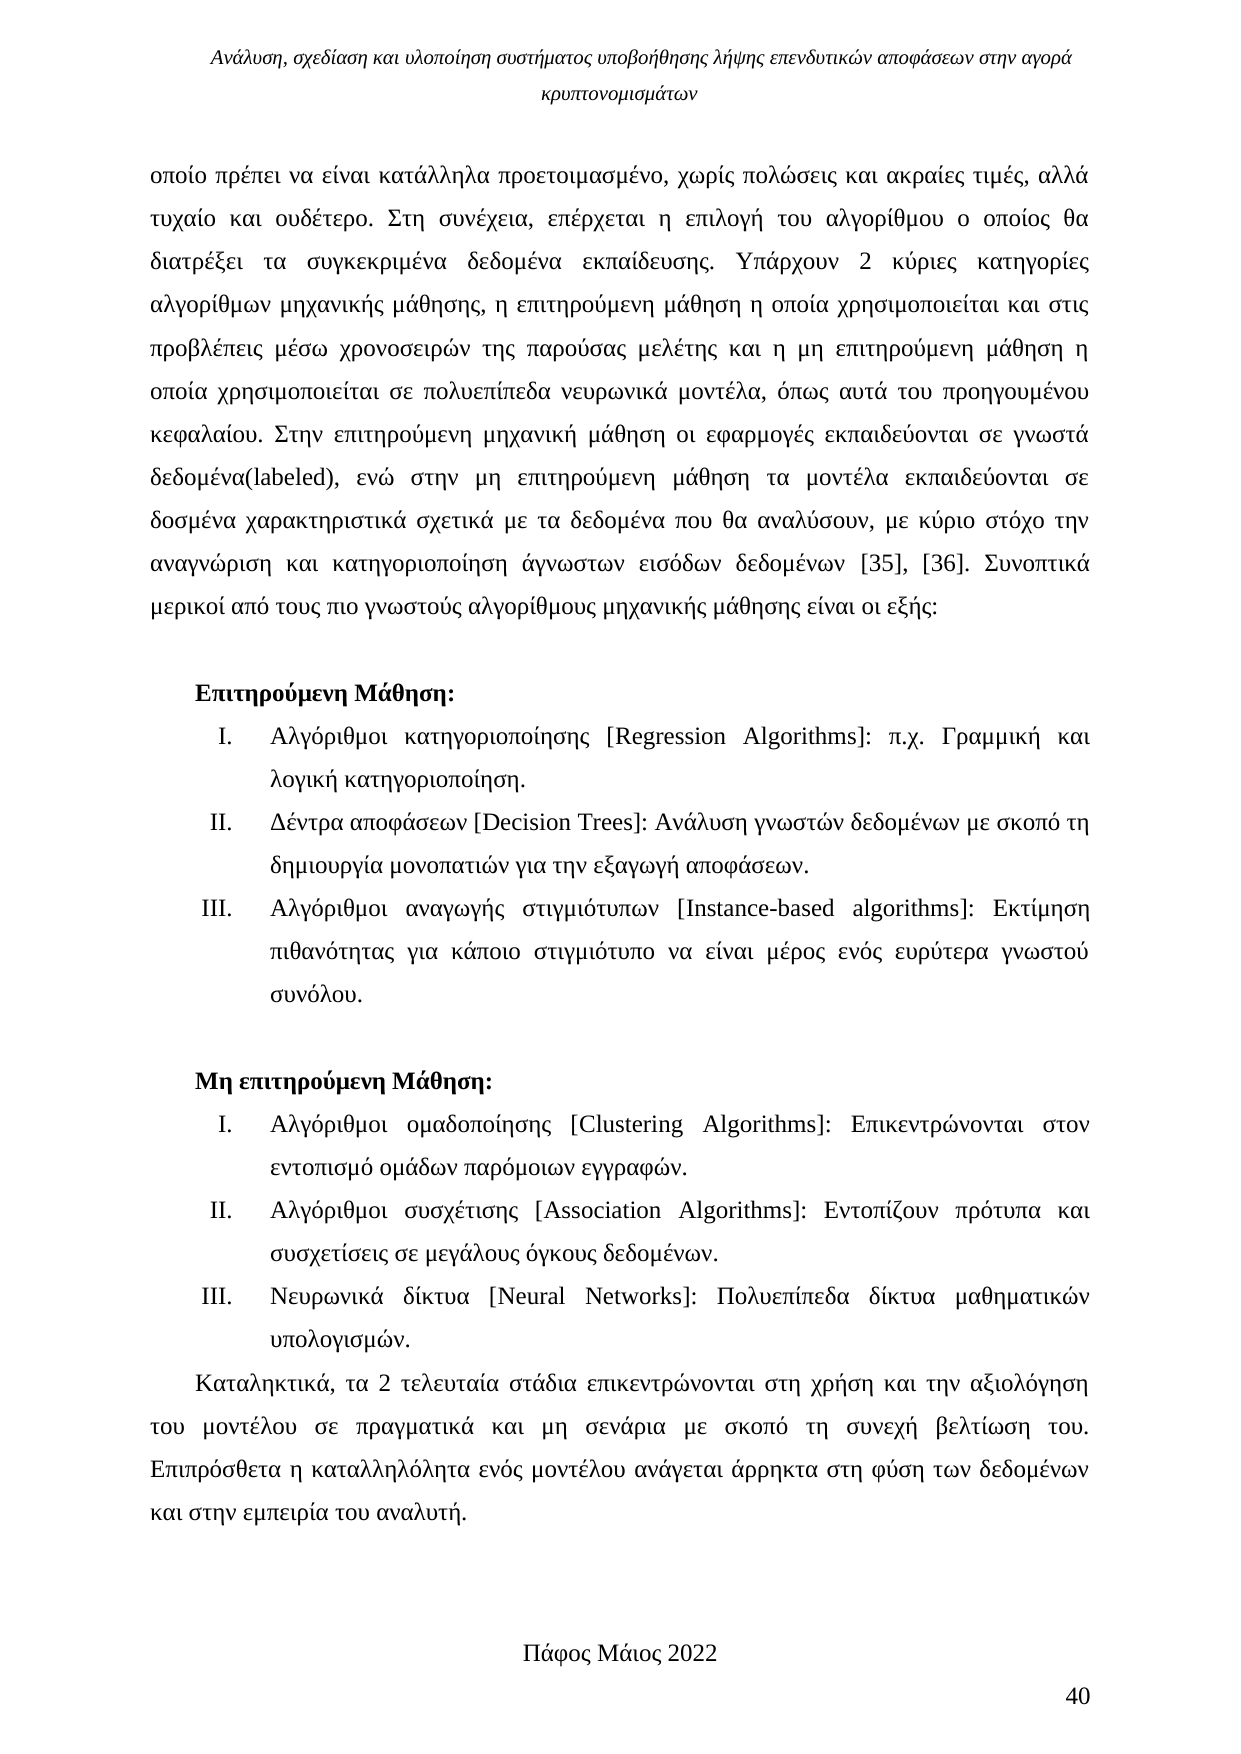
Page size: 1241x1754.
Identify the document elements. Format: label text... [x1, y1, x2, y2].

text Καταληκτικά, τα 2 τελευταία στάδια επικεντρώνονται στη χρήση και την αξιολόγηση του μοντέλου σε πραγματικά και μη σενάρια με σκοπό τη συνεχή βελτίωση του. Επιπρόσθετα η καταλληλόλητα ενός μοντέλου ανάγεται άρρηκτα στη φύση των δεδομένων και στην εμπειρία του αναλυτή. [150, 1368, 1090, 1526]
text Επιτηρούμενη Μάθηση: [150, 678, 1090, 706]
list Δέντρα αποφάσεων [Decision Trees]: Ανάλυση γνωστών δεδομένων με σκοπό τη δημιουργία μονοπατιών για την εξαγωγή αποφάσεων. [232, 807, 1090, 879]
list Νευρωνικά δίκτυα [Neural Networks]: Πολυεπίπεδα δίκτυα μαθηματικών υπολογισμών. [232, 1281, 1090, 1353]
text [150, 160, 1090, 620]
list Αλγόριθμοι συσχέτισης [Association Algorithms]: Εντοπίζουν πρότυπα και συσχετίσεις σε μεγάλους όγκους δεδομένων. [232, 1195, 1090, 1267]
list Αλγόριθμοι κατηγοριοποίησης [Regression Algorithms]: π.χ. Γραμμική και λογική κατηγοριοποίηση. [232, 721, 1090, 793]
list Αλγόριθμοι αναγωγής στιγμιότυπων [Instance-based algorithms]: Εκτίμηση πιθανότητας για κάποιο στιγμιότυπο να είναι μέρος ενός ευρύτερα γνωστού συνόλου. [232, 893, 1090, 1008]
text Μη επιτηρούμενη Μάθηση: [150, 1066, 1090, 1094]
list Αλγόριθμοι ομαδοποίησης [Clustering Algorithms]: Επικεντρώνονται στον εντοπισμό ομάδων παρόμοιων εγγραφών. [232, 1109, 1090, 1181]
